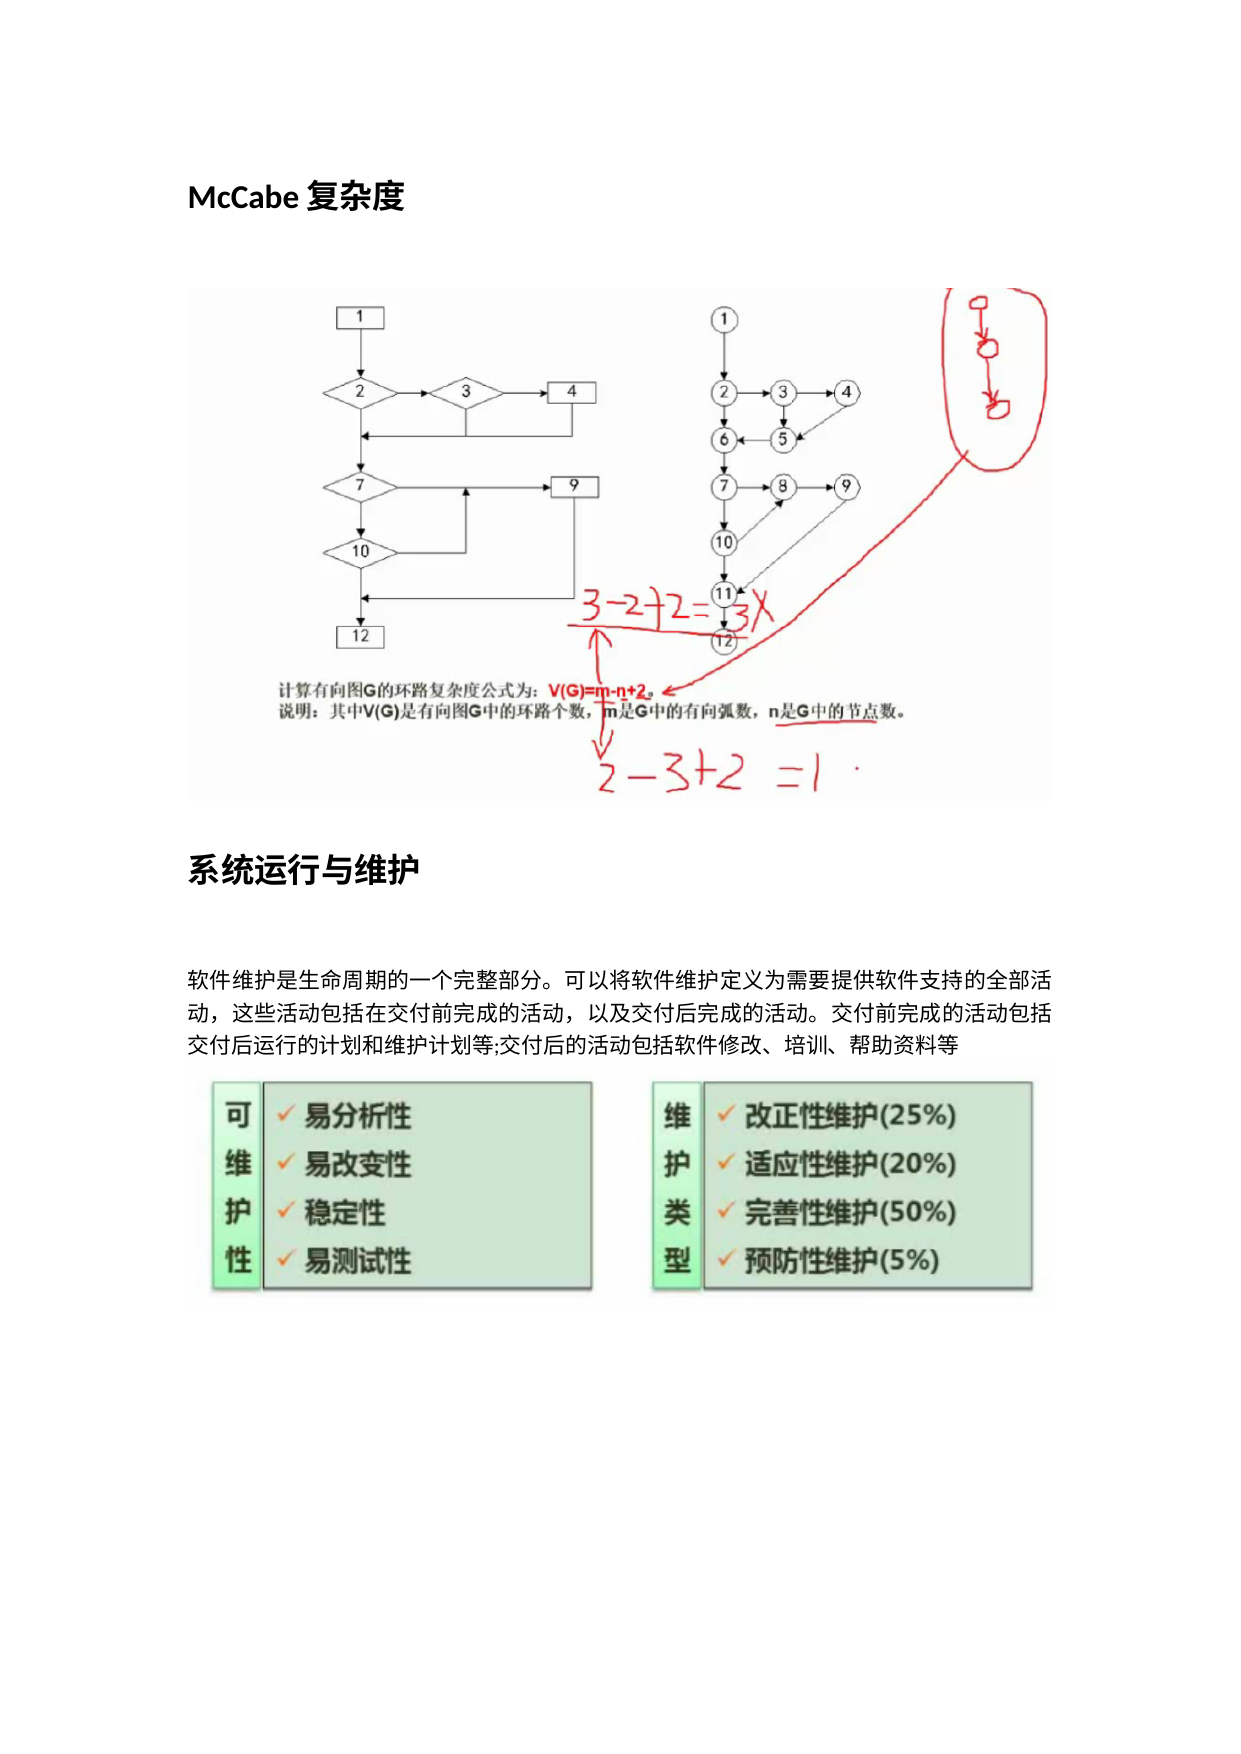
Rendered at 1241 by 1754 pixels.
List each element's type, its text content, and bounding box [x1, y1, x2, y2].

subtitle McCabe复杂度 [187, 162, 1053, 227]
subtitle 系统运行与维护 [187, 836, 1053, 901]
text 软件维护是生命周期的一个完整部分。可以将软件维护定义为需要提供软件支持的全部活动，这些活动包括在交付前完成的活动，以及交付后完成的活动。交付前完成的活动包括交付后运行的计划和维护计划等;交付后的活动包括软件修改、培训、帮助资料等 [187, 963, 1053, 1060]
picture [187, 288, 1053, 801]
picture [187, 1060, 1053, 1307]
